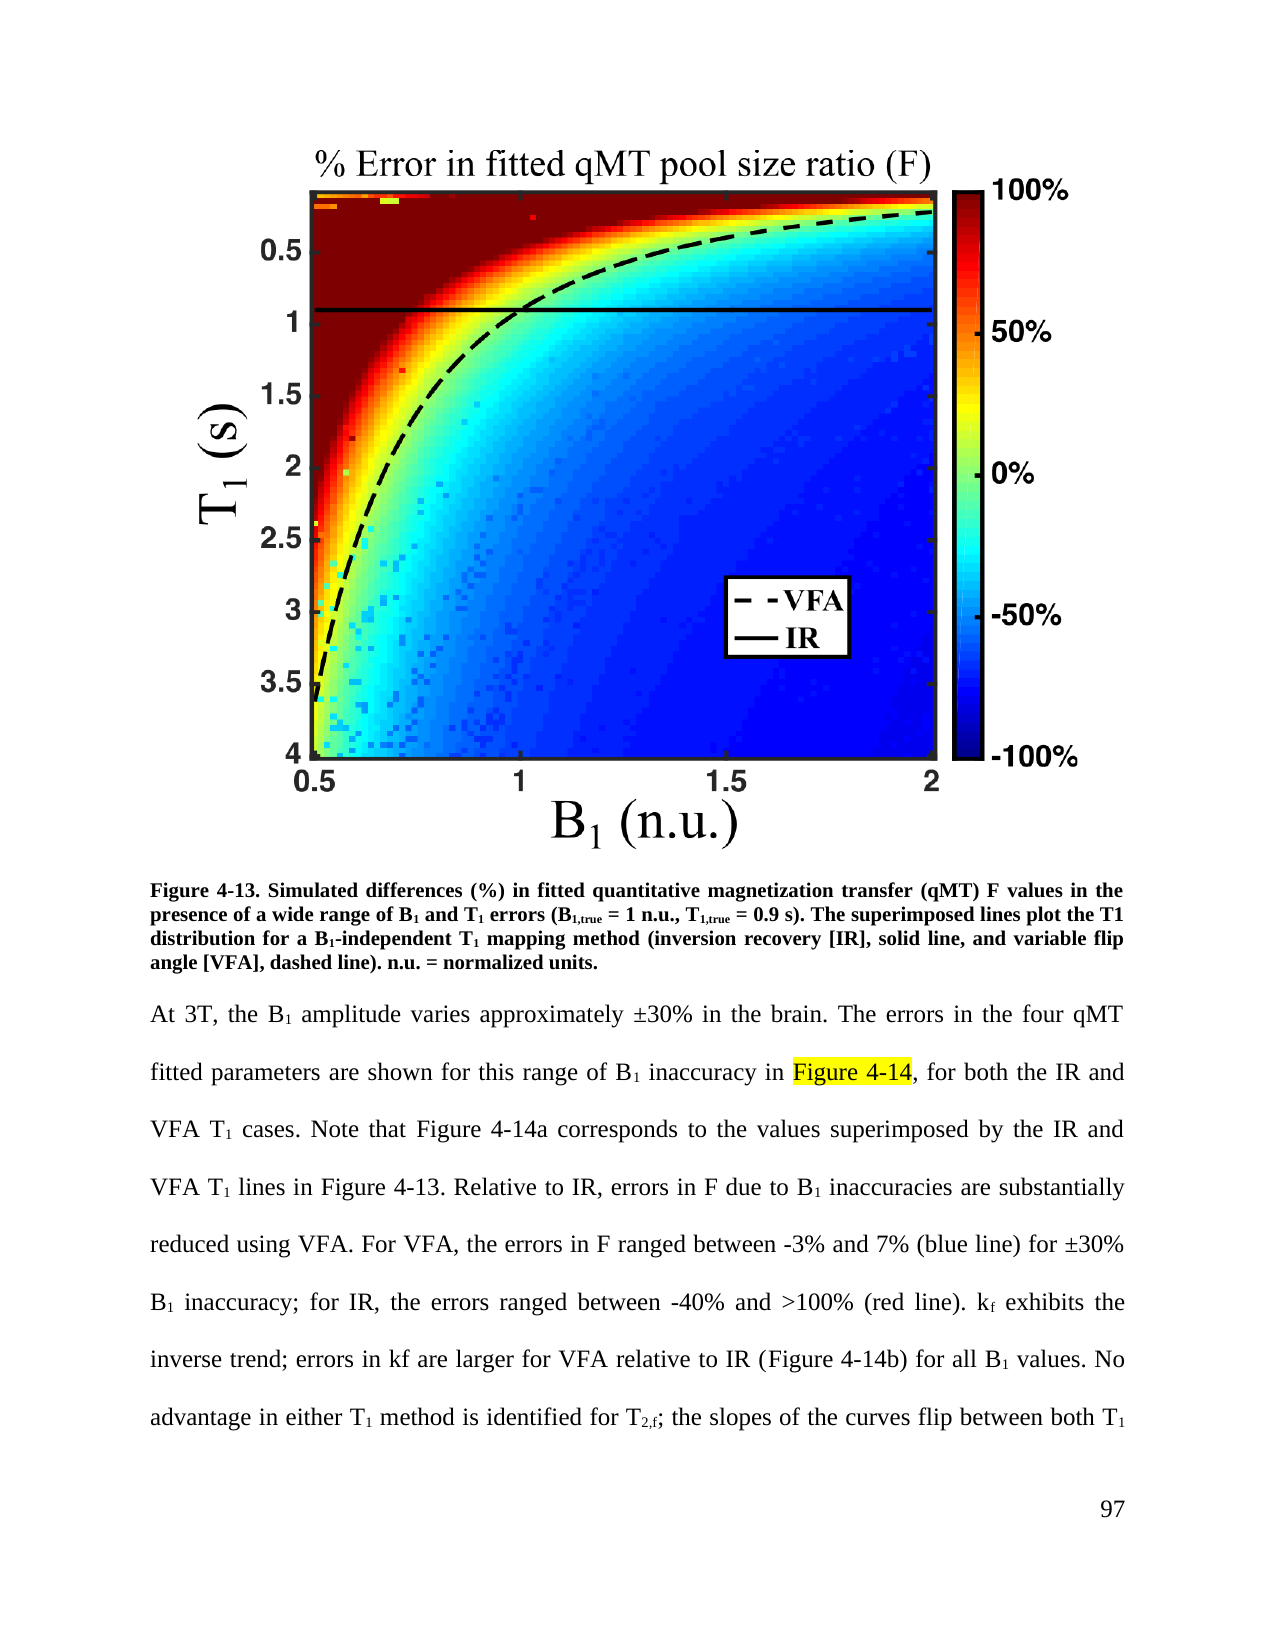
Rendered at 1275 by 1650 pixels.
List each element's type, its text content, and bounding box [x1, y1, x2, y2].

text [150, 999, 1125, 1430]
picture [197, 150, 1078, 849]
